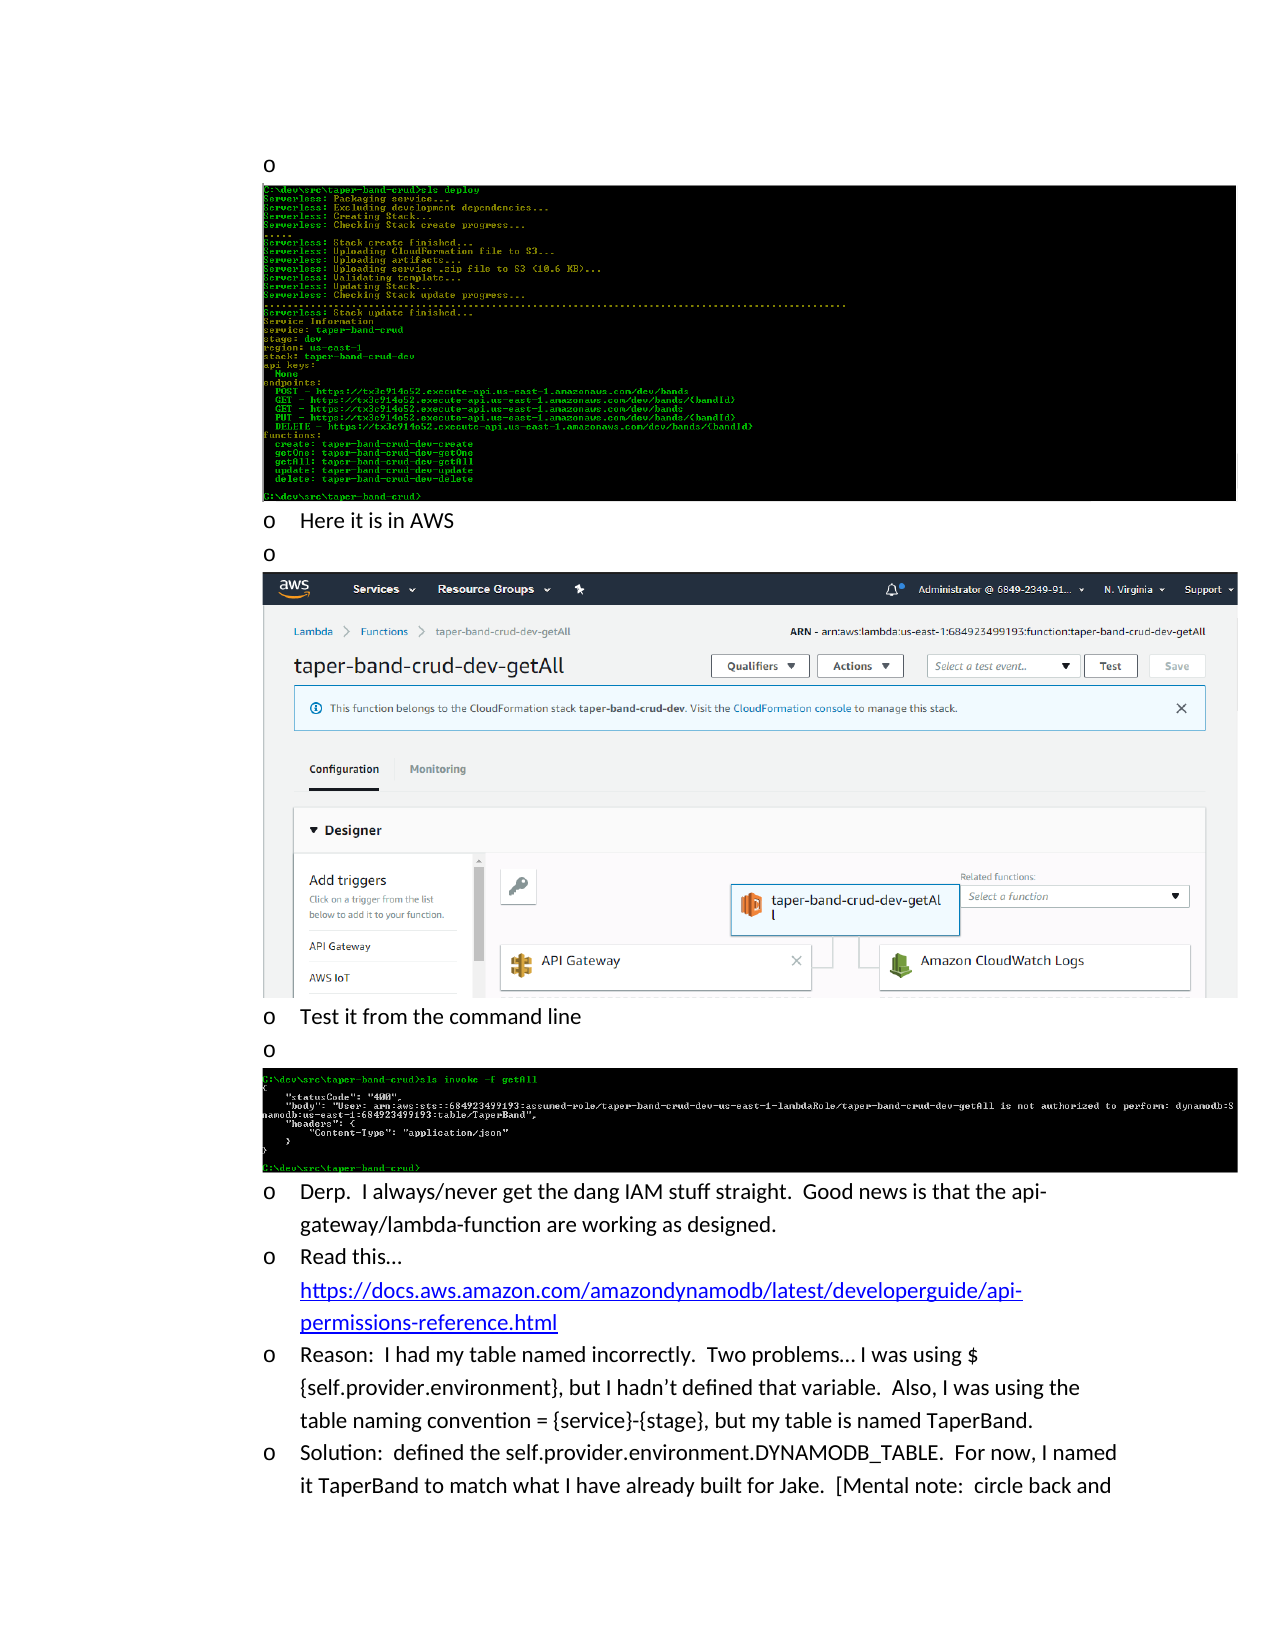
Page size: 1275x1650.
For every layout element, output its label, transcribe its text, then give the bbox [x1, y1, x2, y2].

list Test it from the command line [262, 1002, 1125, 1031]
picture [262, 1068, 1238, 1173]
list Here it is in AWS [262, 506, 1125, 535]
picture [262, 572, 1238, 998]
list Reason: I had my table named incorrectly. Two problems… I was using ${self.provider.environment}, but I hadn’t defined that variable. Also, I was using the table naming convention = {service}-{stage}, but my table is named TaperBand. [262, 1340, 1125, 1434]
list Derp. I always/never get the dang IAM stuff straight. Good news is that the api-gateway/lambda-function are working as designed. [262, 1177, 1125, 1238]
picture [262, 183, 1238, 502]
list Read this… https://docs.aws.amazon.com/amazondynamodb/latest/developerguide/api-permissions-reference.html [262, 1242, 1125, 1336]
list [262, 1438, 1125, 1499]
